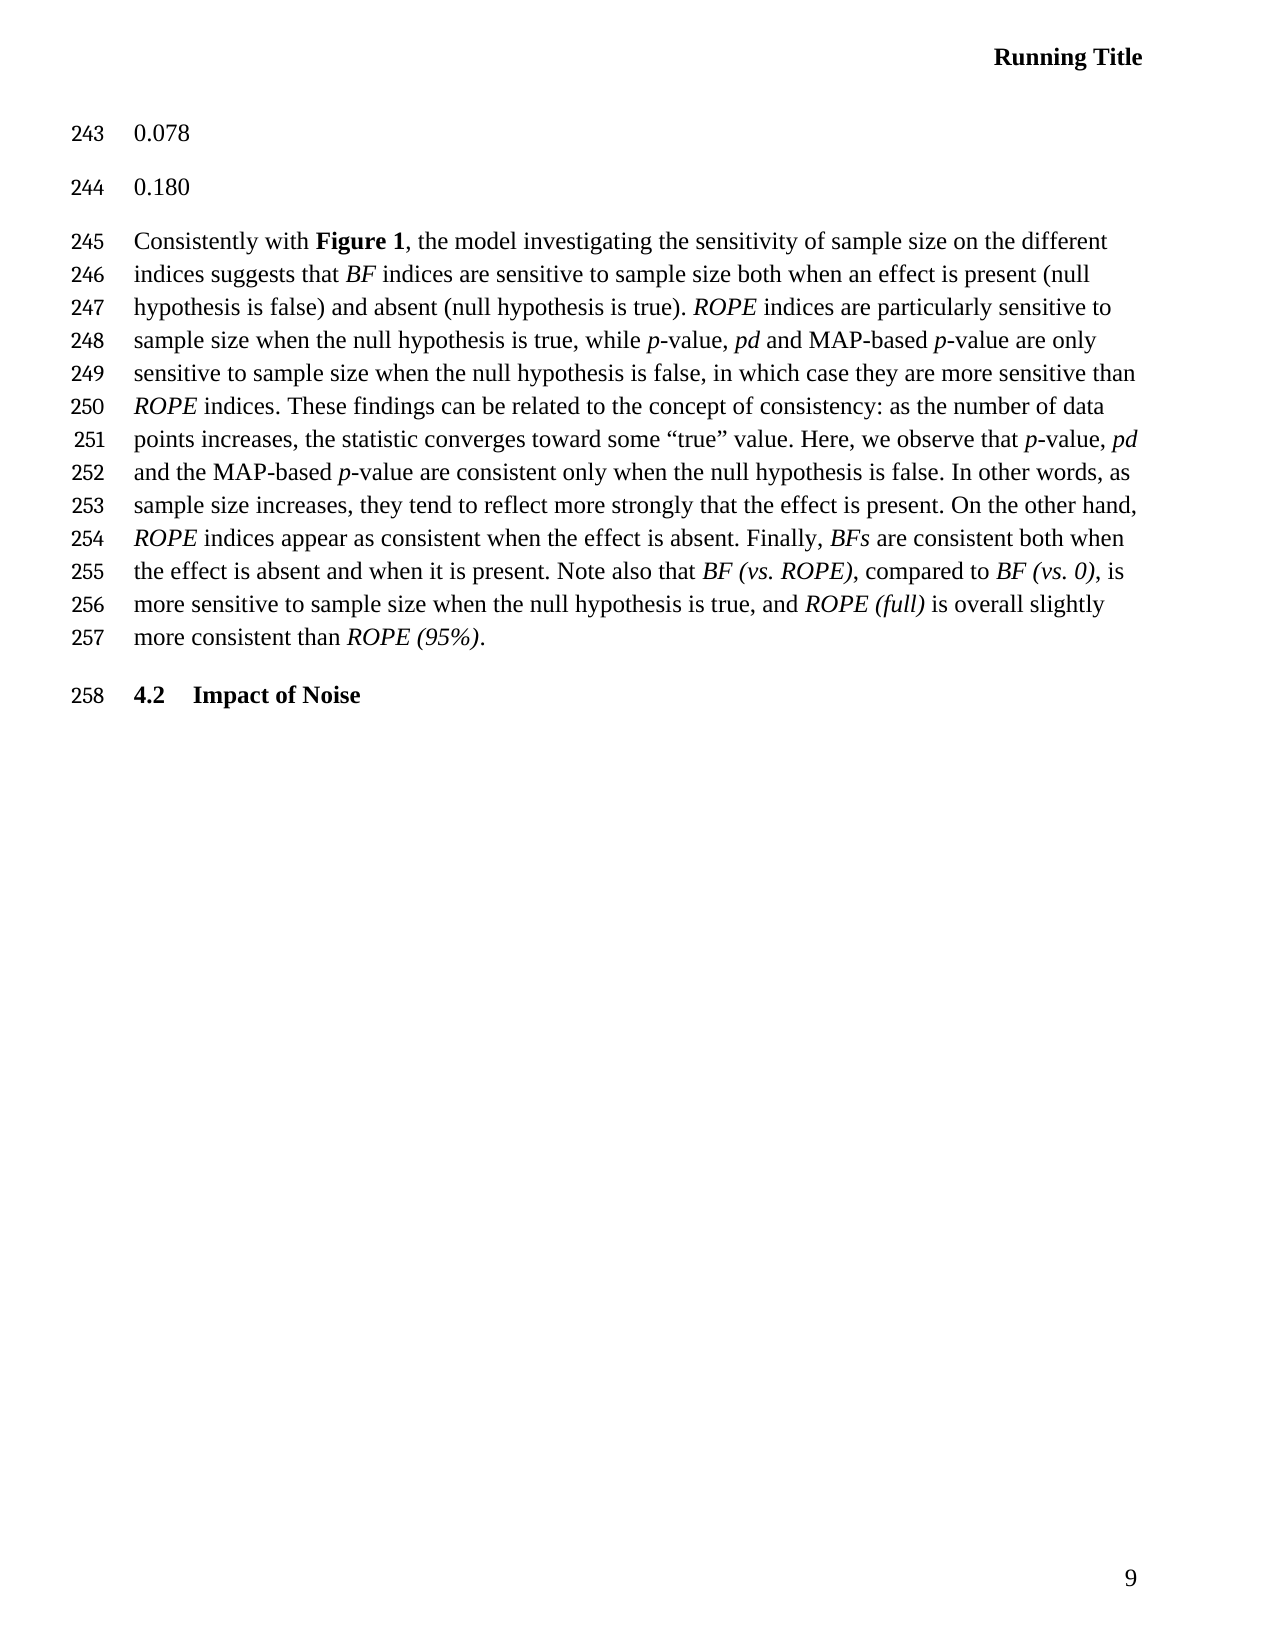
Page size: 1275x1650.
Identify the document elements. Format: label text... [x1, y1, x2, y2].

text Consistently with Figure 1, the model investigating the sensitivity of sample size on the different indices suggests that BF indices are sensitive to sample size both when an effect is present (null hypothesis is false) and absent (null hypothesis is true). ROPE indices are particularly sensitive to sample size when the null hypothesis is true, while p-value, pd and MAP-based p-value are only sensitive to sample size when the null hypothesis is false, in which case they are more sensitive than ROPE indices. These findings can be related to the concept of consistency: as the number of data points increases, the statistic converges toward some “true” value. Here, we observe that p-value, pd and the MAP-based p-value are consistent only when the null hypothesis is false. In other words, as sample size increases, they tend to reflect more strongly that the effect is present. On the other hand, ROPE indices appear as consistent when the effect is absent. Finally, BFs are consistent both when the effect is absent and when it is present. Note also that BF (vs. ROPE), compared to BF (vs. 0), is more sensitive to sample size when the null hypothesis is true, and ROPE (full) is overall slightly more consistent than ROPE (95%). [133, 226, 1152, 651]
subtitle Impact of Noise [133, 680, 1152, 709]
